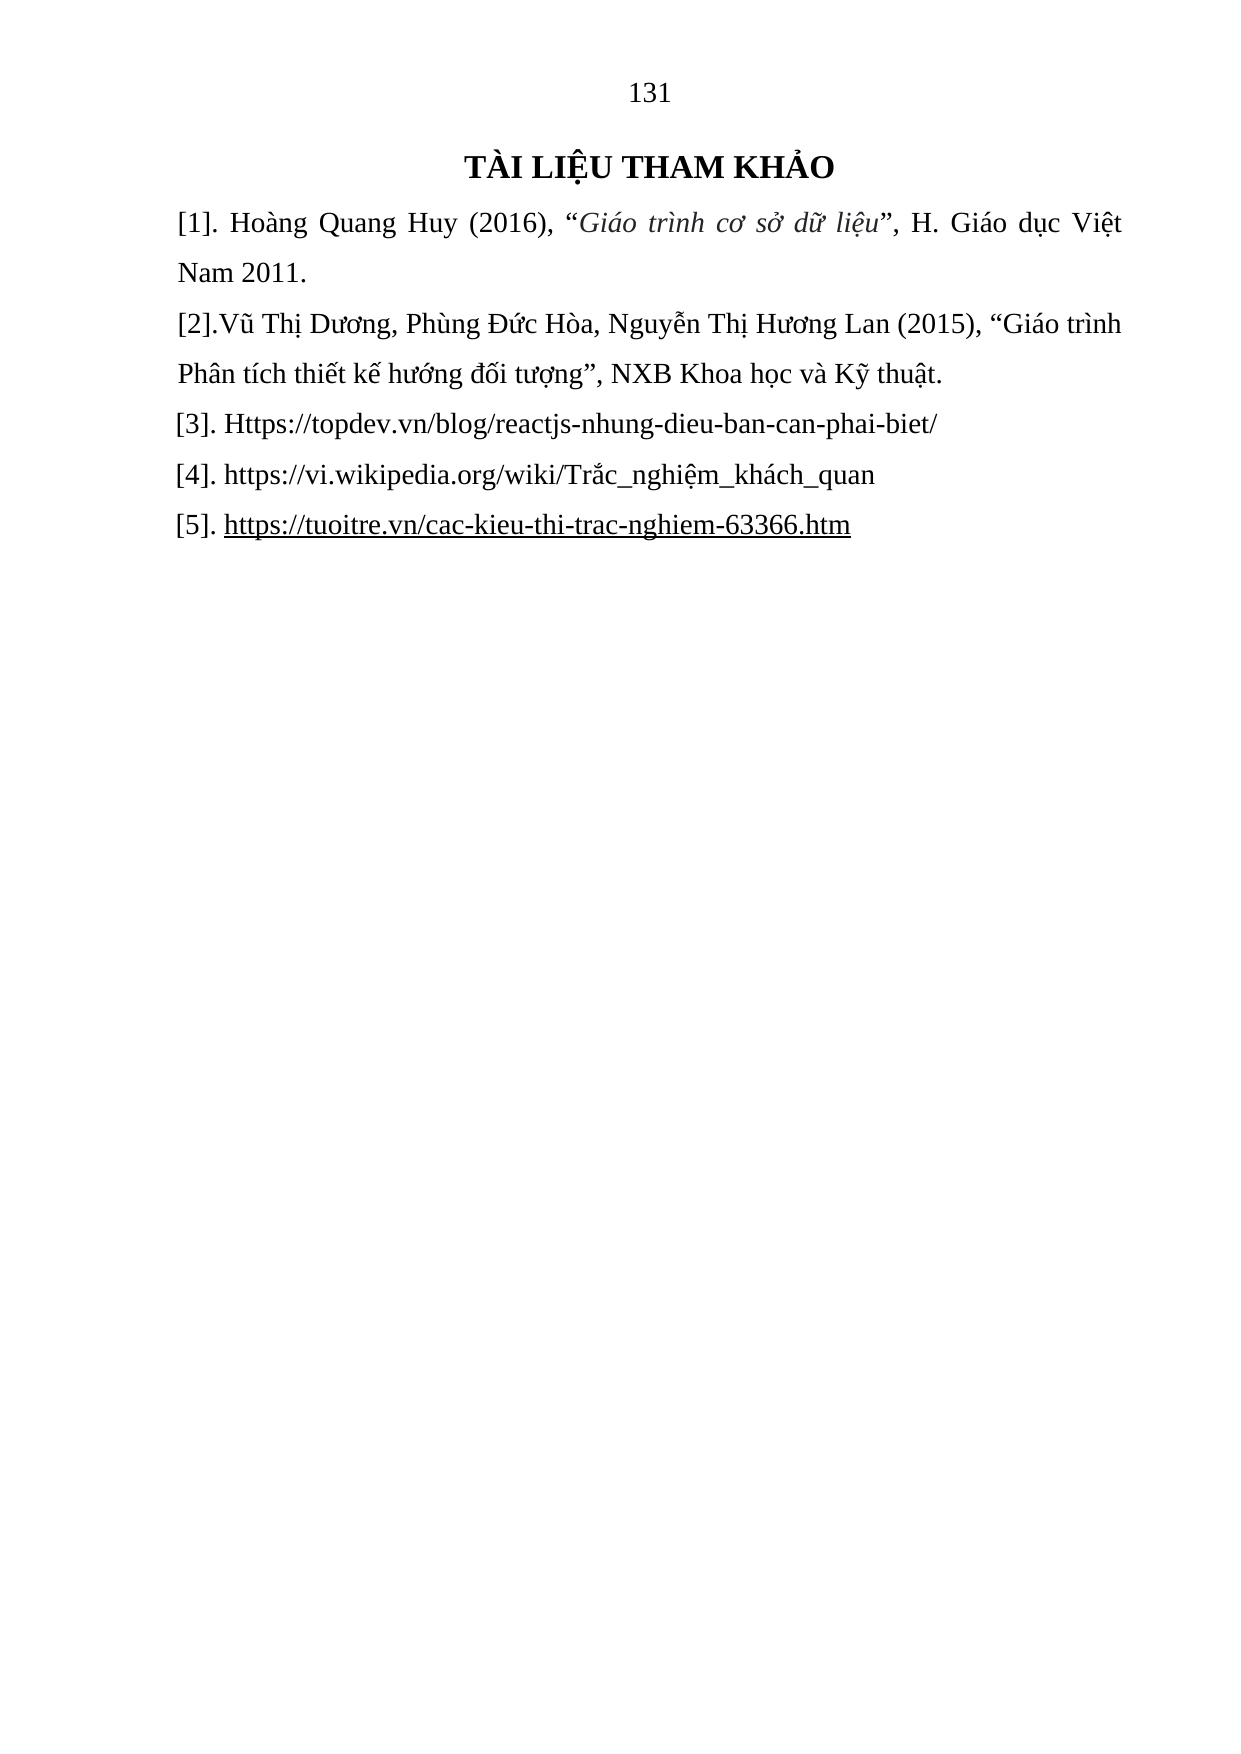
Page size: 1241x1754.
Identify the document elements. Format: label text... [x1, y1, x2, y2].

text [3]. Https://topdev.vn/blog/reactjs-nhung-dieu-ban-can-phai-biet/ [100, 406, 1122, 440]
text [2].Vũ Thị Dương, Phùng Đức Hòa, Nguyễn Thị Hương Lan (2015), “Giáo trình Phân tích thiết kế hướng đối tượng”, NXB Khoa học và Kỹ thuật. [177, 306, 1122, 390]
text [4]. https://vi.wikipedia.org/wiki/Trắc_nghiệm_khách_quan [100, 457, 1122, 490]
subtitle TÀI LIỆU THAM KHẢO [177, 148, 1122, 186]
text [5]. https://tuoitre.vn/cac-kieu-thi-trac-nghiem-63366.htm [100, 507, 1122, 541]
text [1]. Hoàng Quang Huy (2016), “Giáo trình cơ sở dữ liệu”, H. Giáo dục Việt Nam 2011. [177, 205, 1122, 289]
